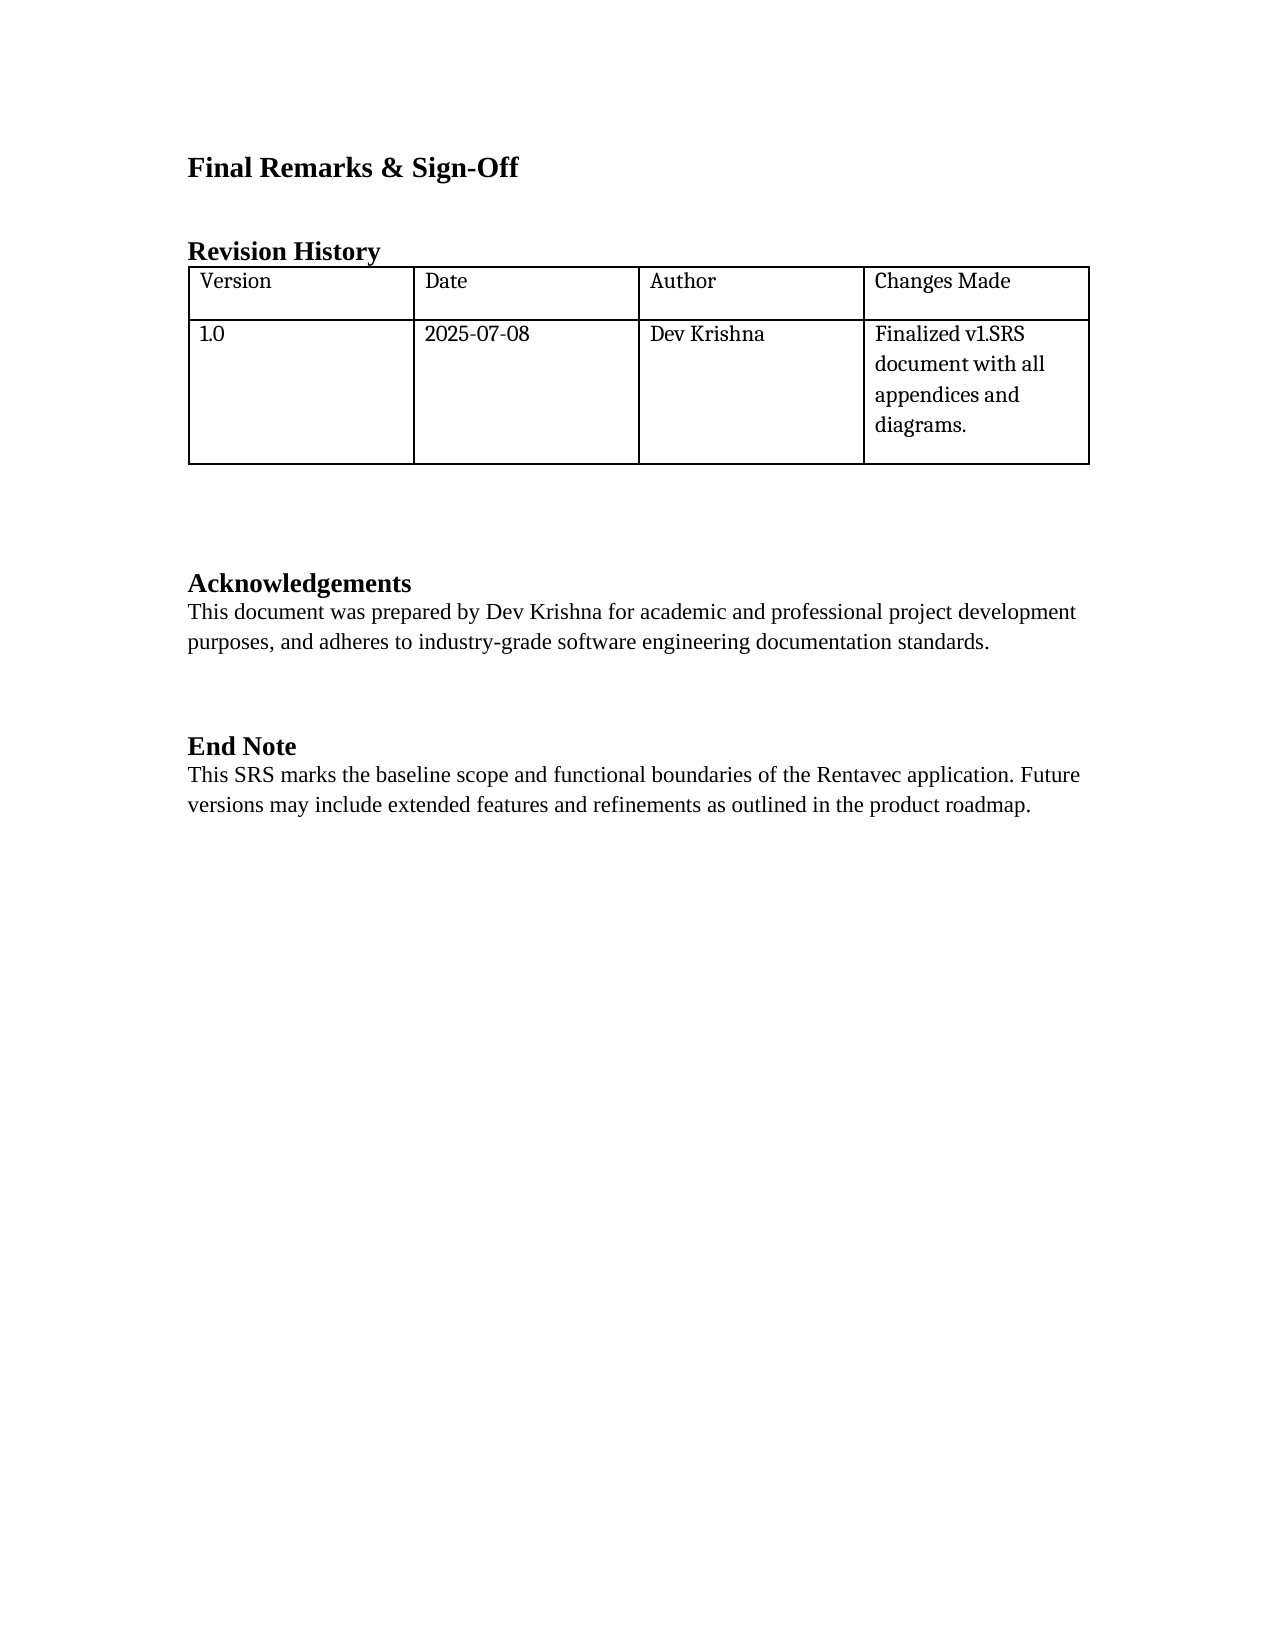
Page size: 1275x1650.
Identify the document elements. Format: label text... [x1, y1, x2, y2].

table_cell 2025-07-08 [415, 321, 638, 463]
subtitle Final Remarks & Sign-Off [187, 150, 1087, 183]
text This document was prepared by Dev Krishna for academic and professional project development purposes, and adheres to industry-grade software engineering documentation standards. [187, 598, 1087, 654]
text This SRS marks the baseline scope and functional boundaries of the Rentavec application. Future versions may include extended features and refinements as outlined in the product roadmap. [187, 761, 1087, 818]
subtitle Revision History [187, 234, 1087, 266]
table_cell Finalized v1.SRS document with all appendices and diagrams. [865, 321, 1088, 463]
table_header Author [640, 268, 863, 319]
table_cell Dev Krishna [640, 321, 863, 463]
subtitle End Note [187, 730, 1087, 761]
table_cell 1.0 [190, 321, 413, 463]
subtitle Acknowledgements [187, 567, 1087, 598]
table_header Changes Made [865, 268, 1088, 319]
table_header Version [190, 268, 413, 319]
table_header Date [415, 268, 638, 319]
